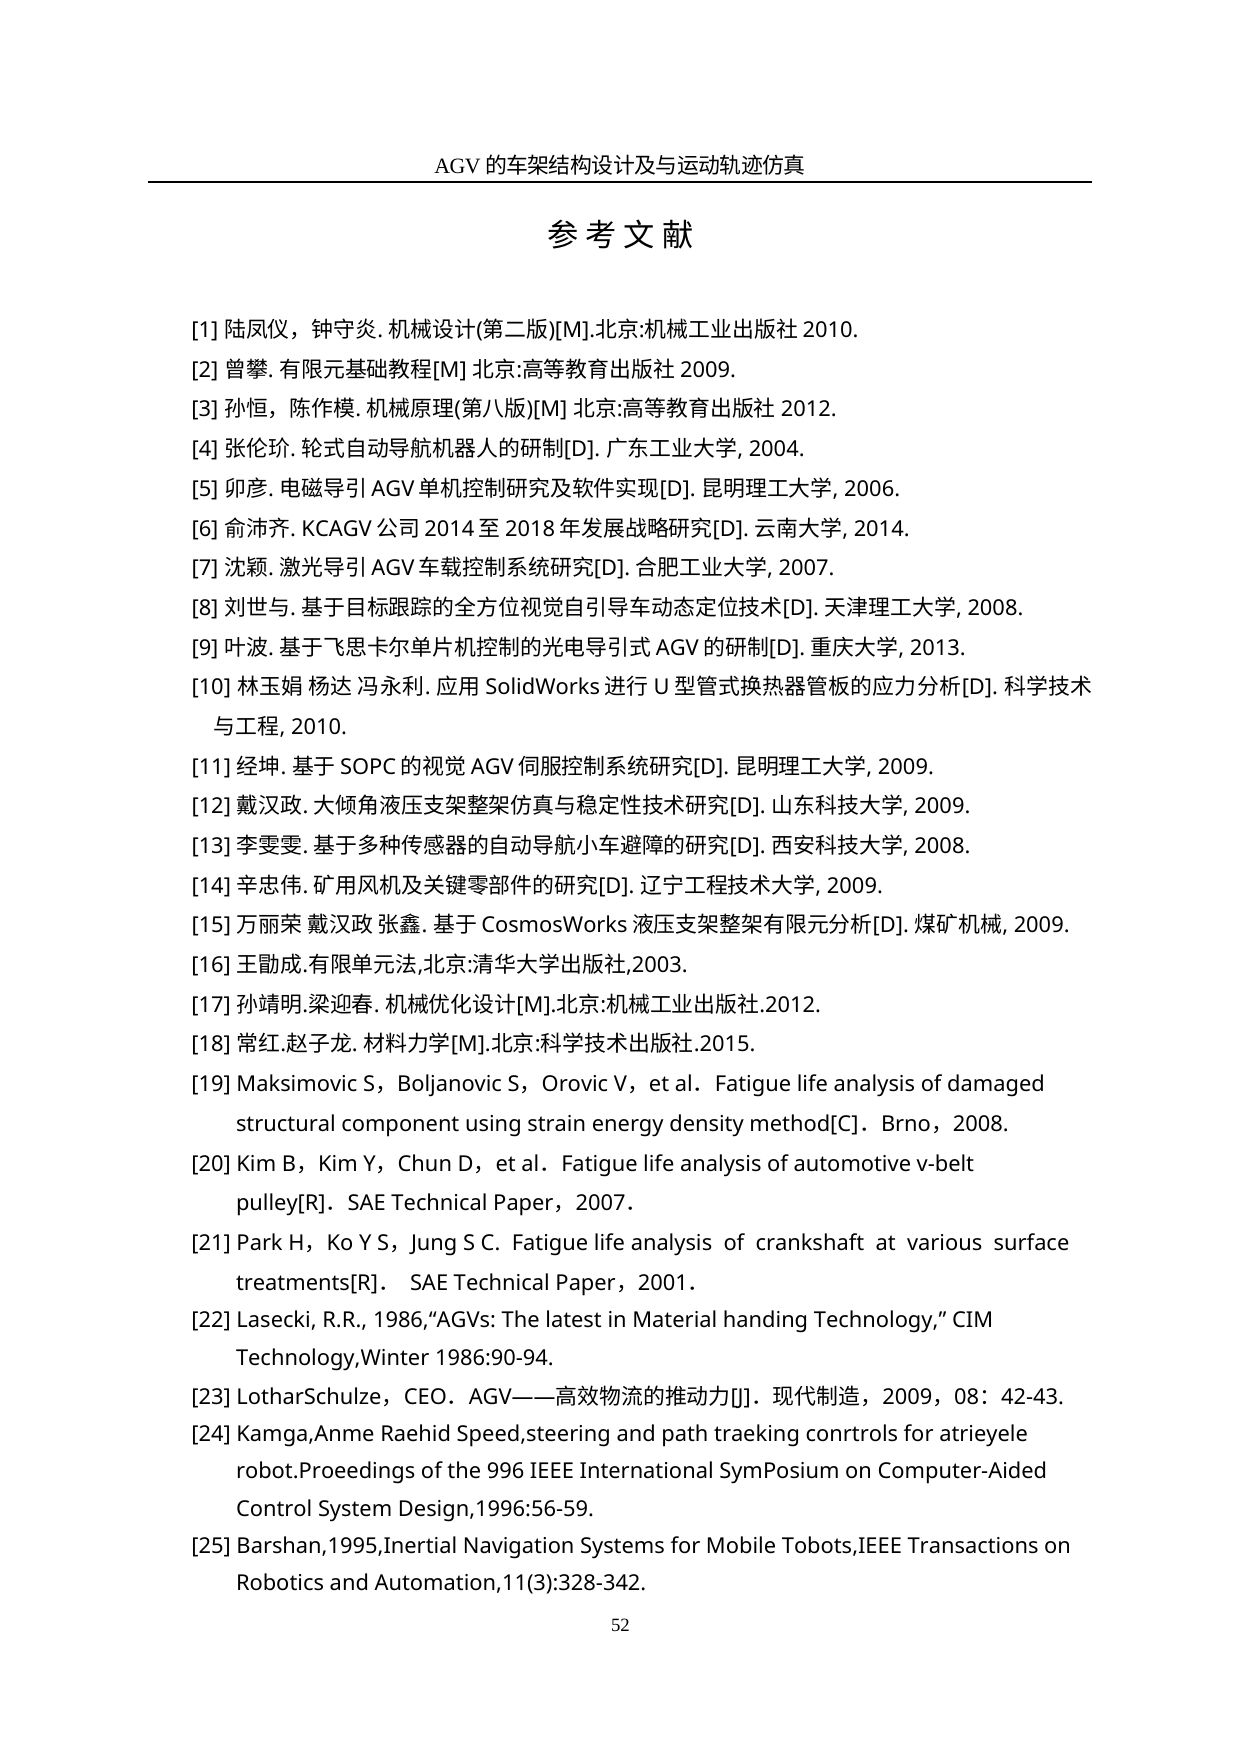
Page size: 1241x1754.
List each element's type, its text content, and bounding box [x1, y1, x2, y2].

text [7] 沈颖. 激光导引AGV车载控制系统研究[D]. 合肥工业大学, 2007. [191, 550, 1092, 582]
text [22] Lasecki, R.R., 1986,“AGVs: The latest in Material handing Technology,” CIM Technology,Winter 1986:90-94. [191, 1304, 1092, 1371]
text [8] 刘世与. 基于目标跟踪的全方位视觉自引导车动态定位技术[D]. 天津理工大学, 2008. [191, 590, 1092, 622]
text 参 考 文 献 [148, 210, 1092, 256]
text [4] 张伦玠. 轮式自动导航机器人的研制[D]. 广东工业大学, 2004. [191, 431, 1092, 463]
text [19] Maksimovic S，Boljanovic S，Orovic V，et al．Fatigue life analysis of damaged structural component using strain energy density method[C]．Brno，2008. [191, 1066, 1092, 1138]
text [3] 孙恒，陈作模. 机械原理(第八版)[M] 北京:高等教育出版社 2012. [191, 391, 1092, 423]
text [6] 俞沛齐. KCAGV公司2014至2018年发展战略研究[D]. 云南大学, 2014. [191, 511, 1092, 542]
text [11] 经坤. 基于SOPC的视觉AGV伺服控制系统研究[D]. 昆明理工大学, 2009. [191, 749, 1092, 780]
text [5] 卯彦. 电磁导引AGV单机控制研究及软件实现[D]. 昆明理工大学, 2006. [191, 471, 1092, 503]
text [24] Kamga,Anme Raehid Speed,steering and path traeking conrtrols for atrieyele robot.Proeedings of the 996 IEEE International SymPosium on Computer-Aided Control System Design,1996:56-59. [191, 1418, 1092, 1522]
text [23] LotharSchulze，CEO．AGV——高效物流的推动力[J]．现代制造，2009，08：42-43. [191, 1379, 1092, 1410]
text [20] Kim B，Kim Y，Chun D，et al．Fatigue life analysis of automotive v-belt pulley[R]．SAE Technical Paper，2007． [191, 1146, 1092, 1217]
text [14] 辛忠伟. 矿用风机及关键零部件的研究[D]. 辽宁工程技术大学, 2009. [191, 868, 1092, 899]
text [17] 孙靖明.梁迎春. 机械优化设计[M].北京:机械工业出版社.2012. [191, 987, 1092, 1018]
text [18] 常红.赵子龙. 材料力学[M].北京:科学技术出版社.2015. [191, 1026, 1092, 1058]
text [16] 王勖成.有限单元法,北京:清华大学出版社,2003. [191, 947, 1092, 979]
text [2] 曾攀. 有限元基础教程[M] 北京:高等教育出版社 2009. [191, 352, 1092, 383]
text [10] 林玉娟 杨达 冯永利. 应用SolidWorks进行U型管式换热器管板的应力分析[D]. 科学技术与工程, 2010. [191, 669, 1092, 741]
text [13] 李雯雯. 基于多种传感器的自动导航小车避障的研究[D]. 西安科技大学, 2008. [191, 828, 1092, 860]
text [15] 万丽荣 戴汉政 张鑫. 基于CosmosWorks液压支架整架有限元分析[D]. 煤矿机械, 2009. [191, 907, 1092, 939]
text [9] 叶波. 基于飞思卡尔单片机控制的光电导引式AGV的研制[D]. 重庆大学, 2013. [191, 629, 1092, 661]
text [1] 陆凤仪，钟守炎. 机械设计(第二版)[M].北京:机械工业出版社 2010. [191, 312, 1092, 344]
text [25] Barshan,1995,Inertial Navigation Systems for Mobile Tobots,IEEE Transactions on Robotics and Automation,11(3):328-342. [191, 1530, 1092, 1597]
text [12] 戴汉政. 大倾角液压支架整架仿真与稳定性技术研究[D]. 山东科技大学, 2009. [191, 788, 1092, 820]
text [21] Park H，Ko Y S，Jung S C. Fatigue life analysis of crankshaft at various surface treatments[R]． SAE Technical Paper，2001． [191, 1225, 1092, 1296]
